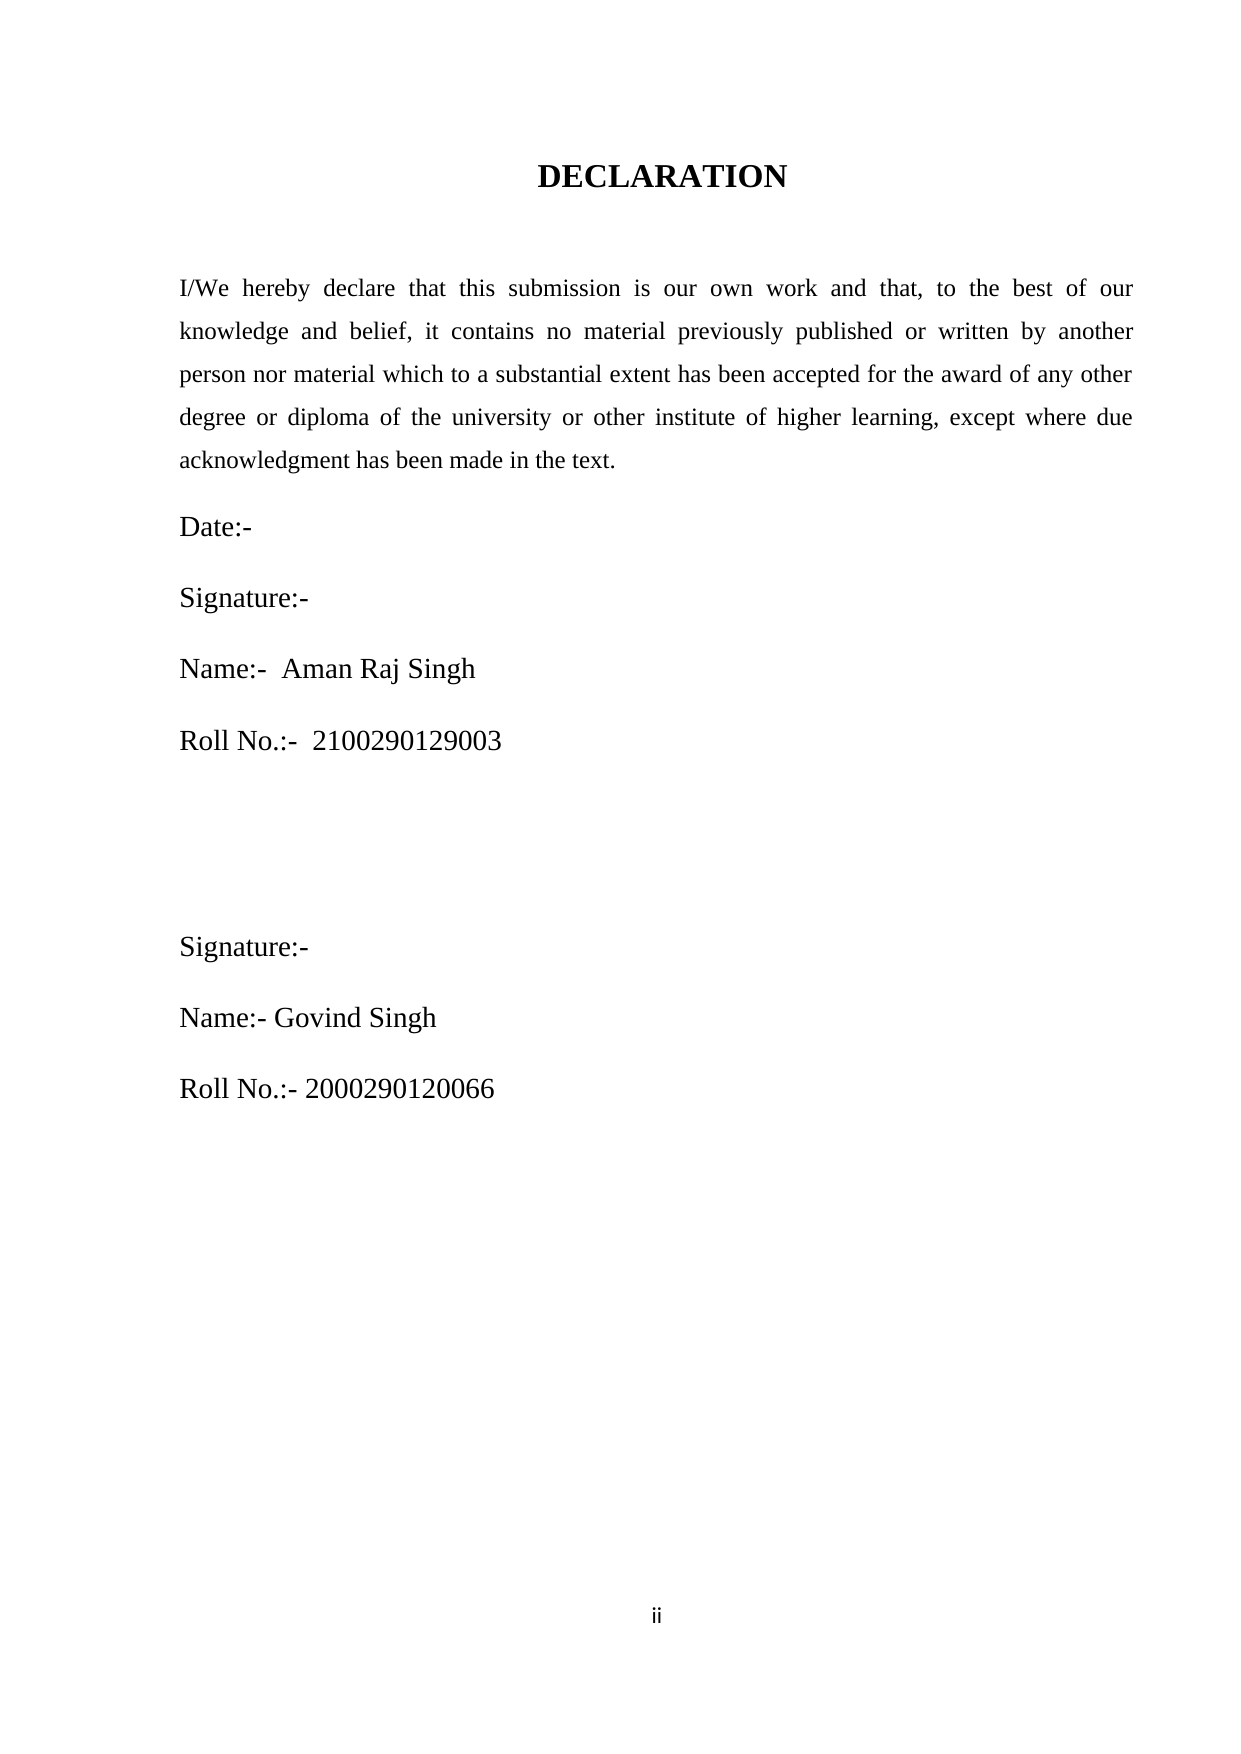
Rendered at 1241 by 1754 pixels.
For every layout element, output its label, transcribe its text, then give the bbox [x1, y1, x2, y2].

text I/We hereby declare that this submission is our own work and that, to the best of our knowledge and belief, it contains no material previously published or written by another person nor material which to a substantial extent has been accepted for the award of any other degree or diploma of the university or other institute of higher learning, except where due acknowledgment has been made in the text. [179, 273, 1134, 474]
text Name:- Aman Raj Singh [179, 652, 1134, 685]
text Name:- Govind Singh [179, 1000, 1134, 1034]
text DECLARATION [179, 156, 1134, 238]
text Roll No.:- 2000290120066 [179, 1071, 1134, 1105]
text Date:- [179, 509, 1134, 543]
text Roll No.:- 2100290129003 [179, 723, 1134, 756]
text Signature:- [179, 929, 1134, 963]
text Signature:- [179, 581, 1134, 614]
